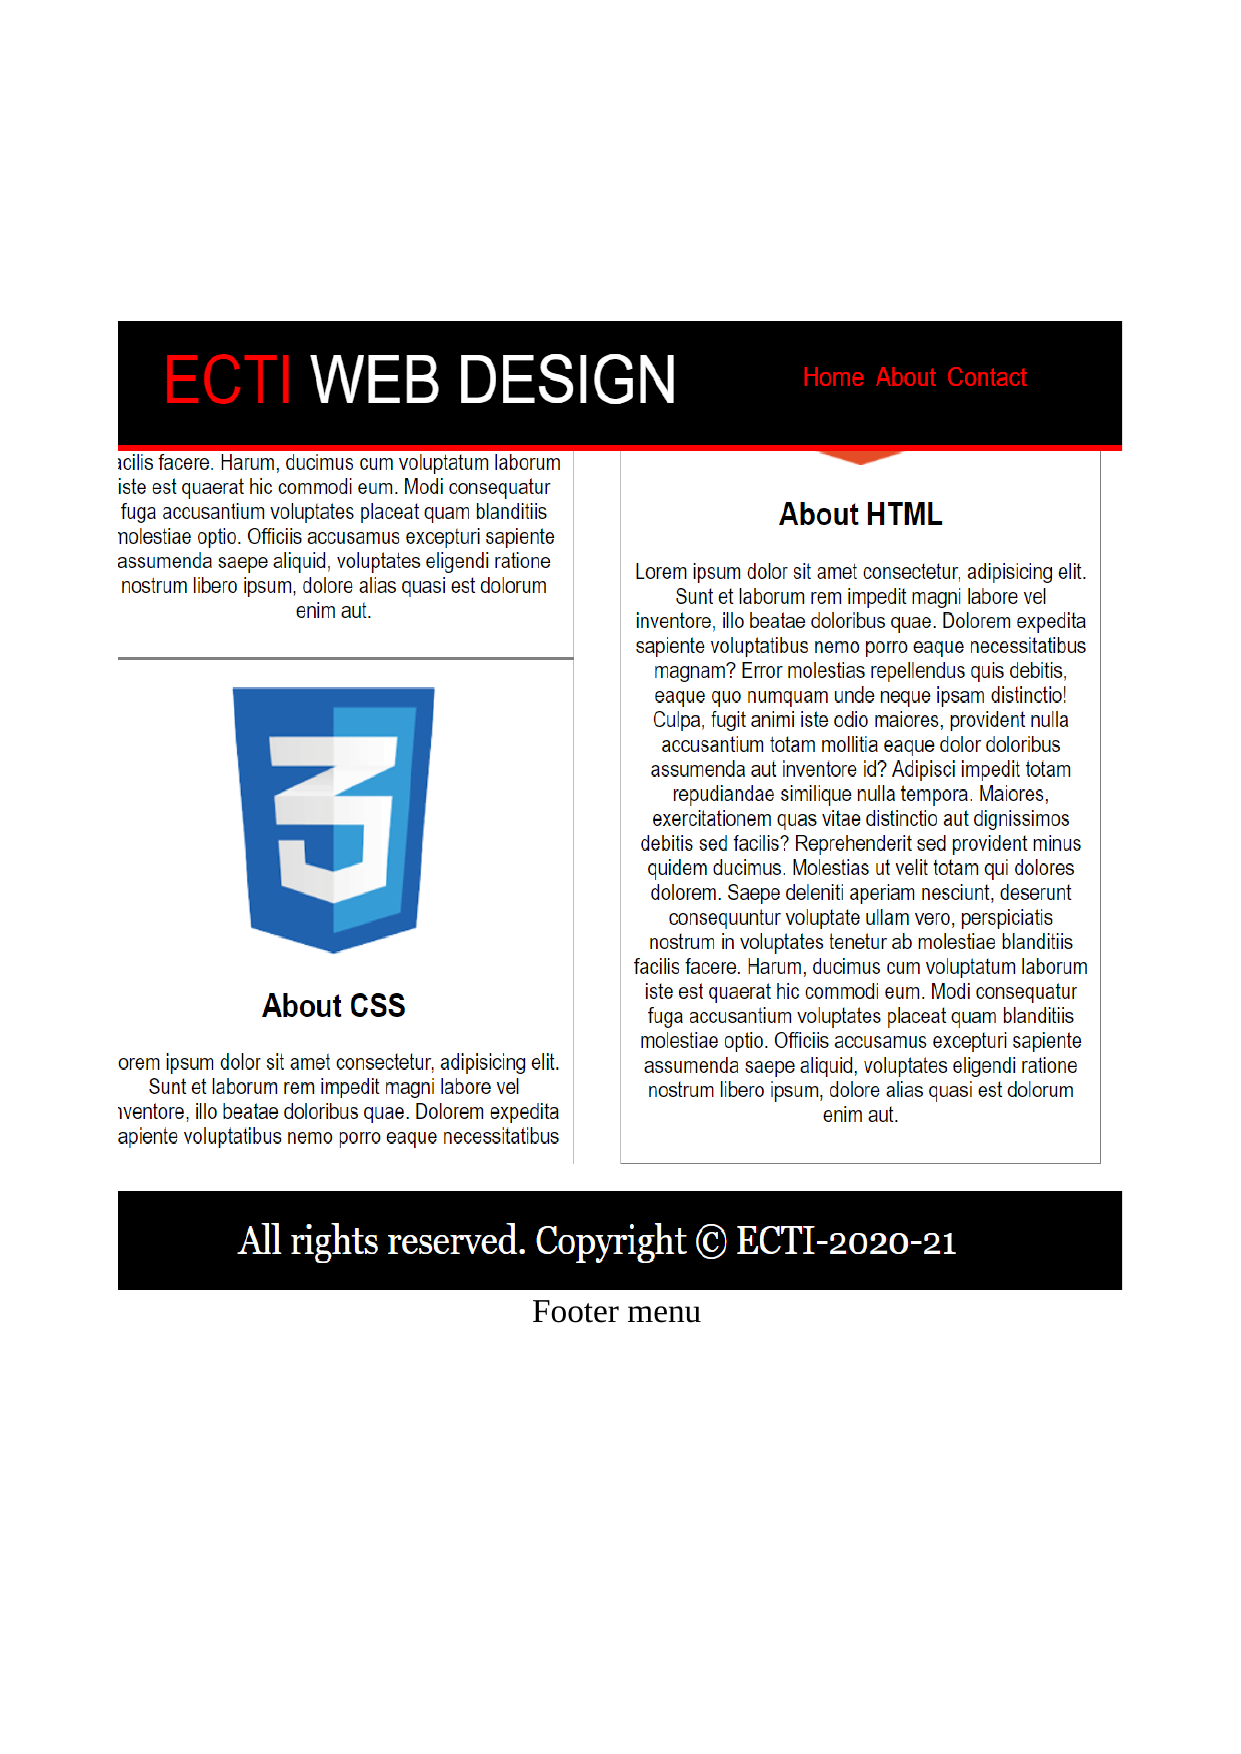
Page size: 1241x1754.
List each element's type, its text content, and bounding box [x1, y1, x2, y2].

picture [118, 321, 1123, 1290]
text Footer menu [118, 1292, 1115, 1330]
